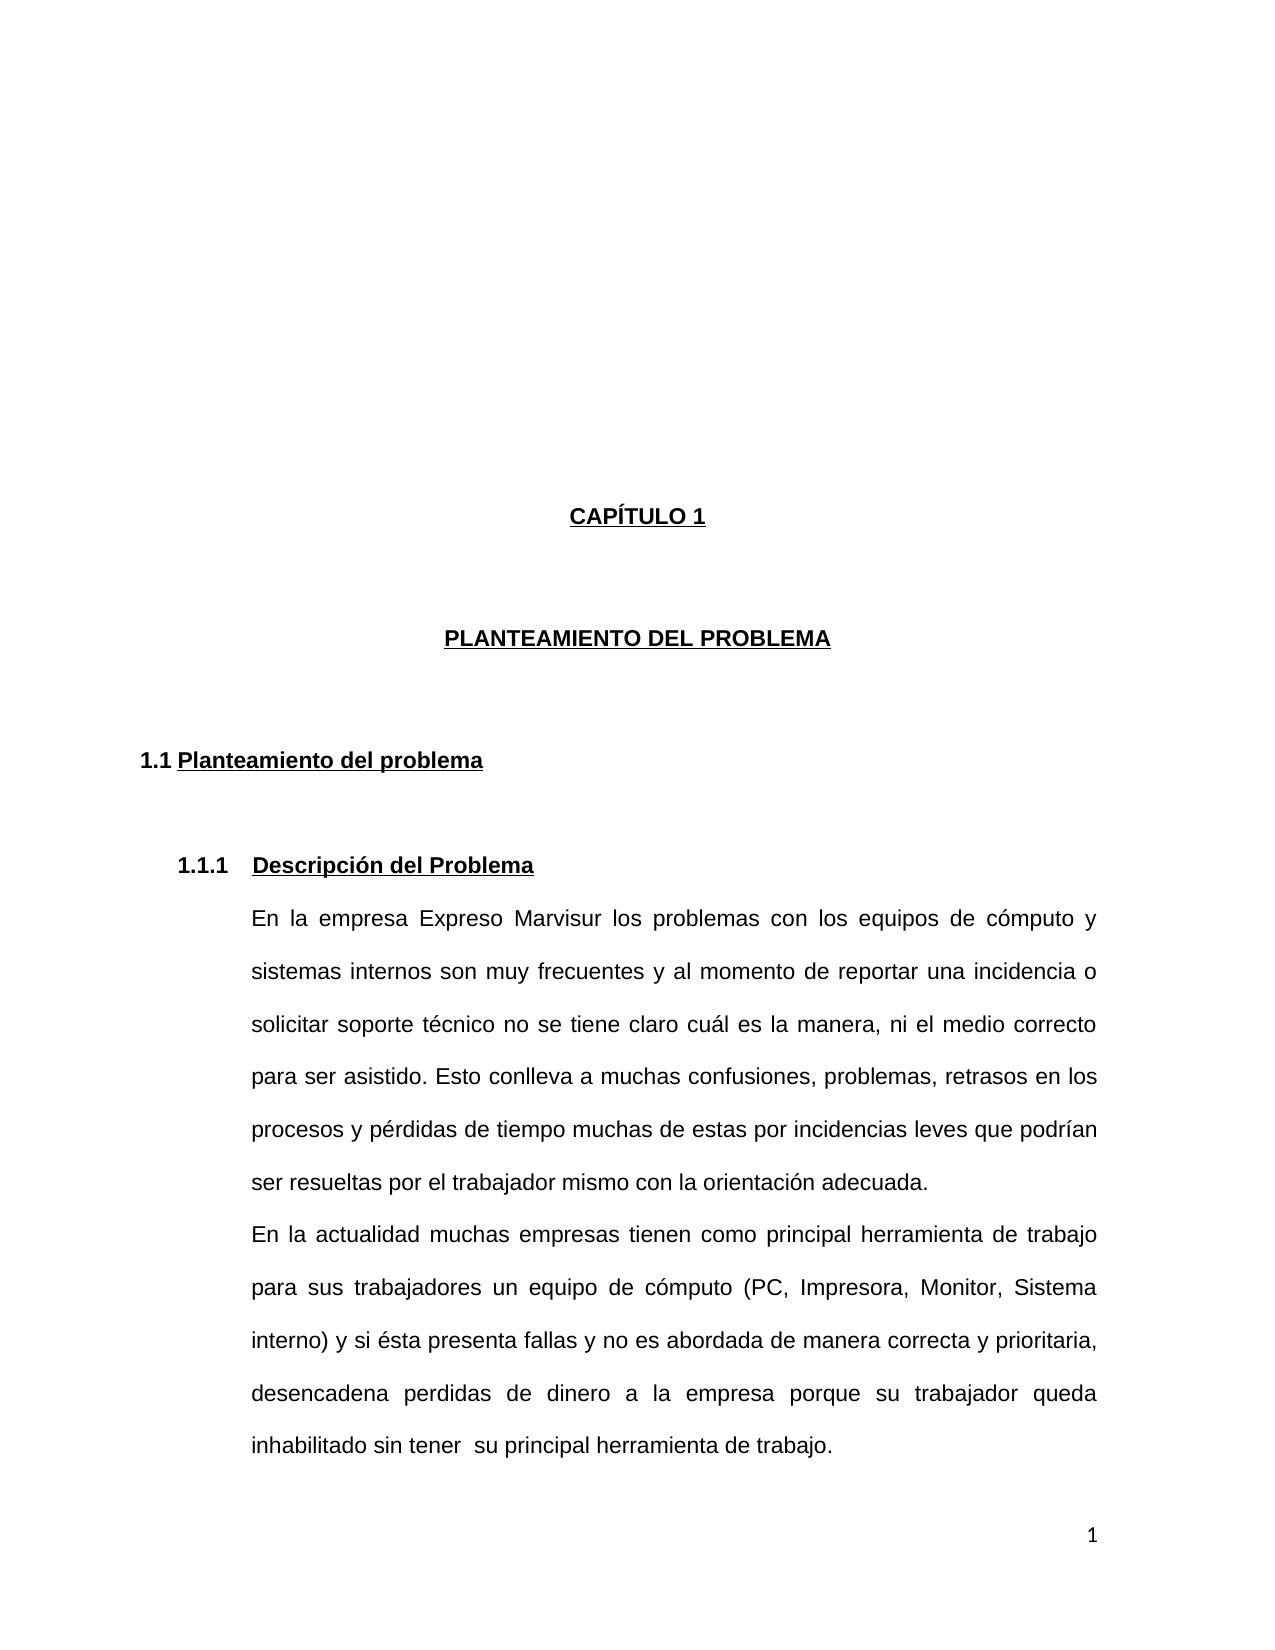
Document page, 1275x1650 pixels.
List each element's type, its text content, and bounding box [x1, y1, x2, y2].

subtitle PLANTEAMIENTO DEL PROBLEMA [177, 625, 1098, 651]
list En la empresa Expreso Marvisur los problemas con los equipos de cómputo y sistemas internos son muy frecuentes y al momento de reportar una incidencia o solicitar soporte técnico no se tiene claro cuál es la manera, ni el medio correcto para ser asistido. Esto conlleva a muchas confusiones, problemas, retrasos en los procesos y pérdidas de tiempo muchas de estas por incidencias leves que podrían ser resueltas por el trabajador mismo con la orientación adecuada. [251, 905, 1098, 1195]
subtitle CAPÍTULO 1 [177, 503, 1098, 529]
list En la actualidad muchas empresas tienen como principal herramienta de trabajo para sus trabajadores un equipo de cómputo (PC, Impresora, Monitor, Sistema interno) y si ésta presenta fallas y no es abordada de manera correcta y prioritaria, desencadena perdidas de dinero a la empresa porque su trabajador queda inhabilitado sin tener su principal herramienta de trabajo. [251, 1221, 1098, 1459]
list Planteamiento del problema [140, 747, 1098, 773]
list Descripción del Problema [177, 852, 1098, 879]
